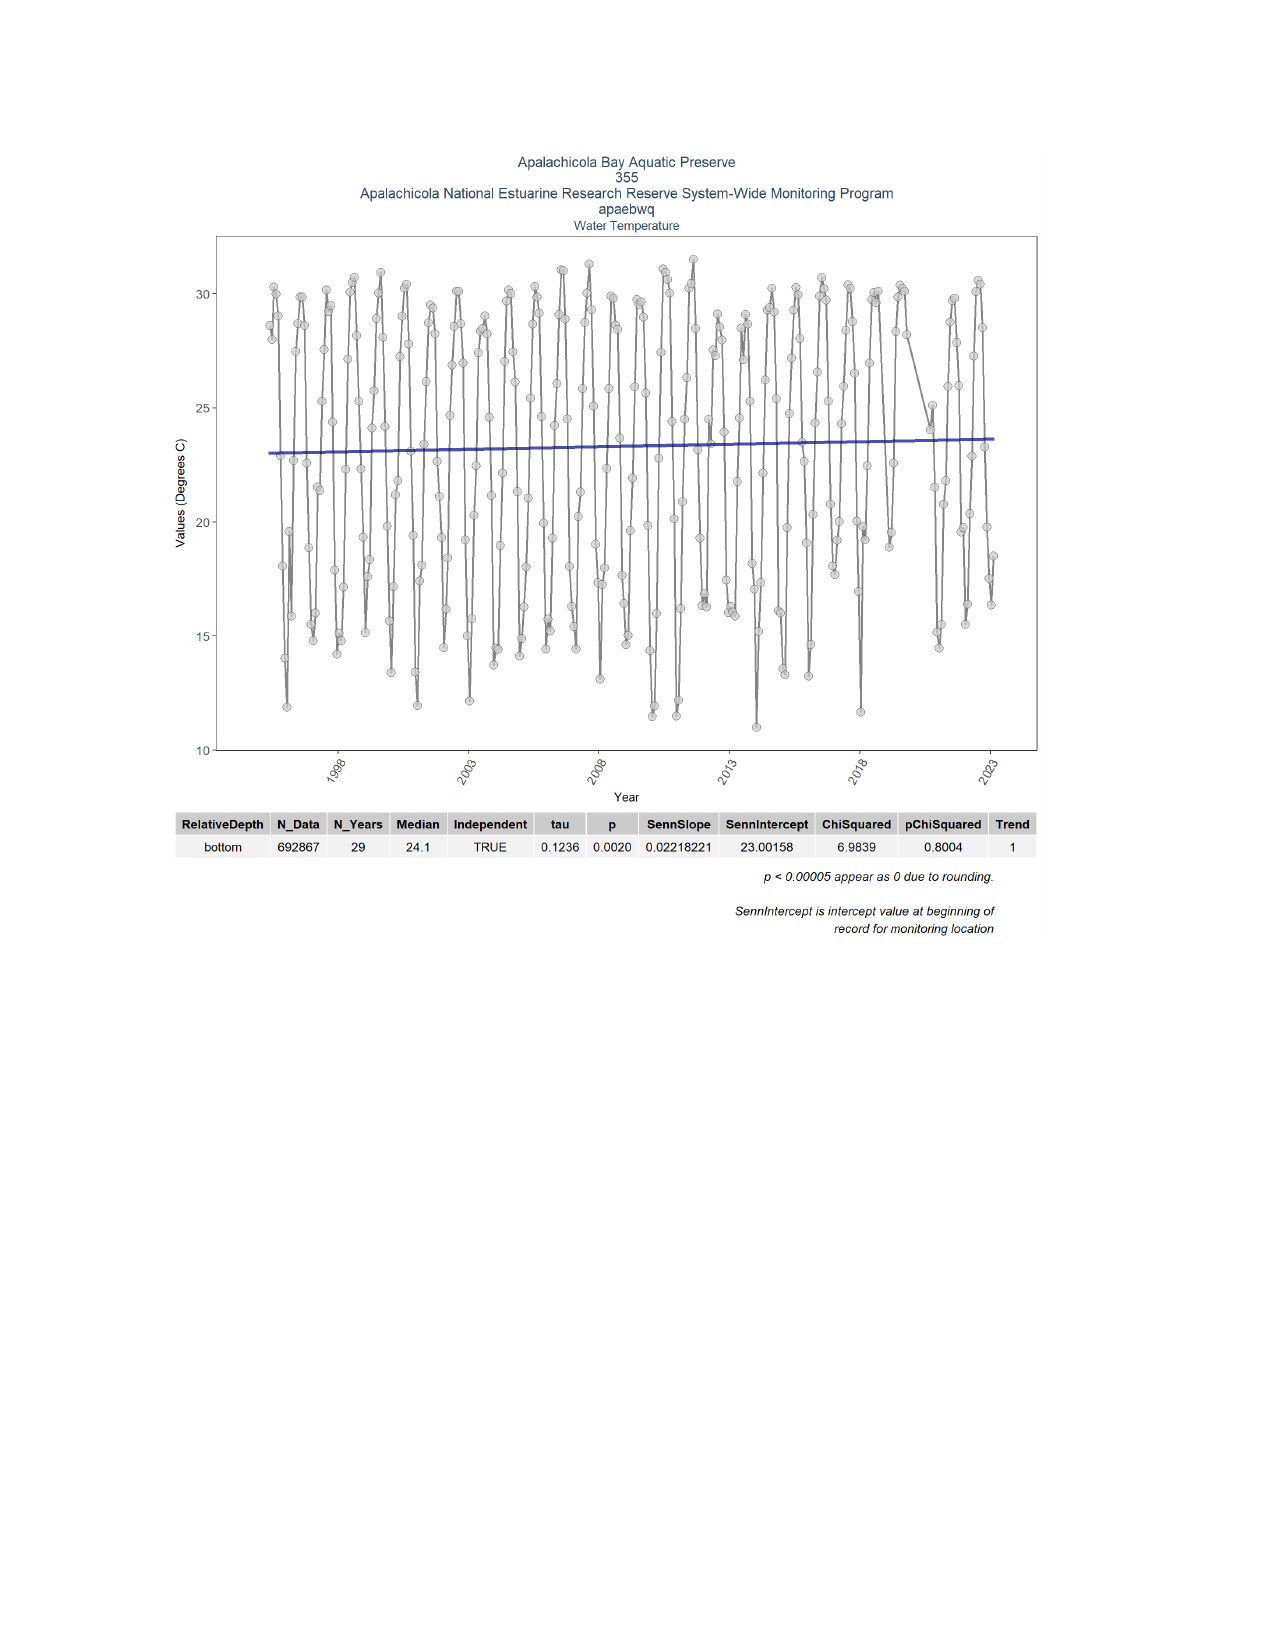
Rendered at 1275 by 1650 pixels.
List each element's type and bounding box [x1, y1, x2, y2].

picture [168, 150, 1044, 938]
